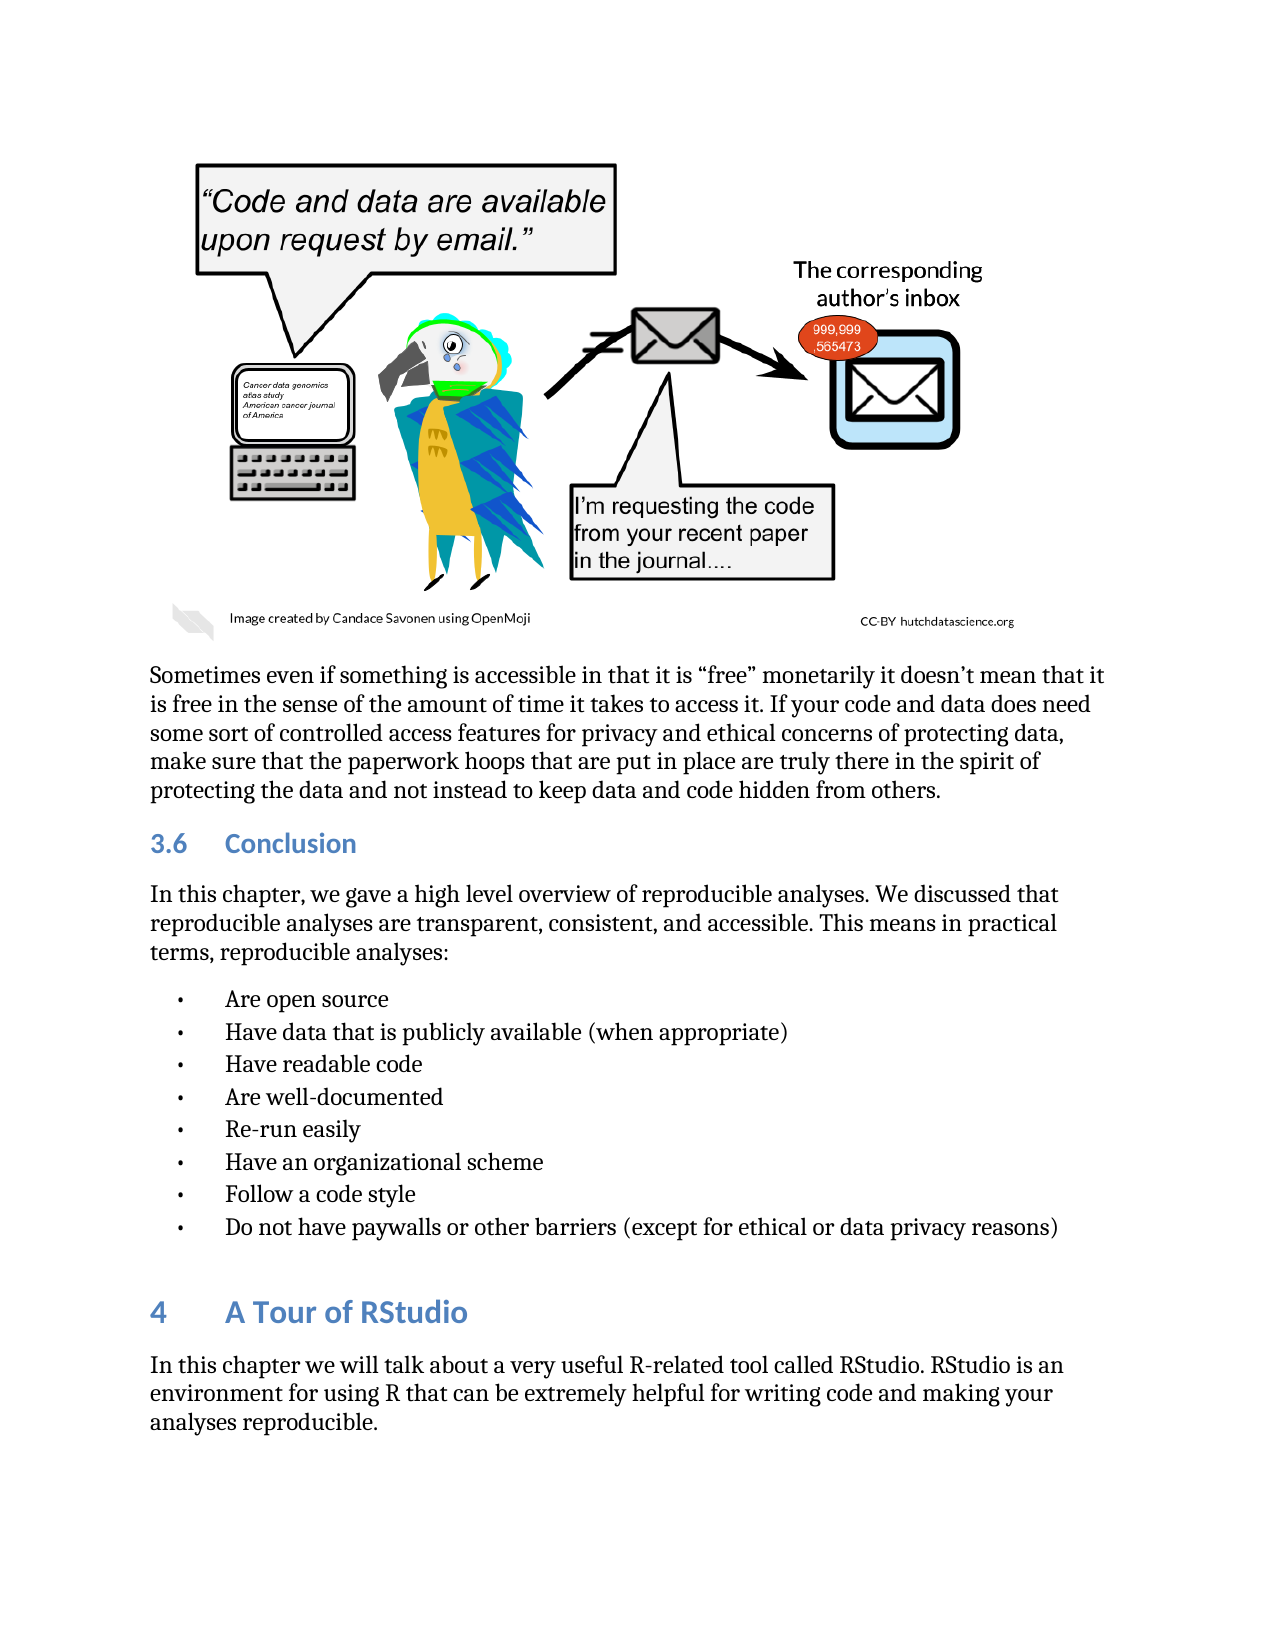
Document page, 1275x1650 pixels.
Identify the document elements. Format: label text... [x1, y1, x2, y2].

subtitle 3.6 Conclusion [150, 826, 1125, 861]
list Are well-documented [175, 1082, 1125, 1111]
list Do not have paywalls or other barriers (except for ethical or data privacy reasons) [175, 1212, 1125, 1241]
picture [168, 150, 1044, 643]
list Have data that is publicly available (when appropriate) [175, 1017, 1125, 1046]
subtitle 4 A Tour of RStudio [150, 1291, 1125, 1332]
text In this chapter, we gave a high level overview of reproducible analyses. We discussed that reproducible analyses are transparent, consistent, and accessible. This means in practical terms, reproducible analyses: [150, 880, 1125, 966]
list Follow a code style [175, 1180, 1125, 1209]
text In this chapter we will talk about a very useful R-related tool called RStudio. RStudio is an environment for using R that can be extremely helpful for writing code and making your analyses reproducible. [150, 1351, 1125, 1437]
list Re-run easily [175, 1115, 1125, 1144]
list Have an organizational scheme [175, 1147, 1125, 1176]
list Are open source [175, 985, 1125, 1014]
text Sometimes even if something is accessible in that it is “free” monetarily it doesn’t mean that it is free in the sense of the amount of time it takes to access it. If your code and data does need some sort of controlled access features for privacy and ethical concerns of protecting data, make sure that the paperwork hoops that are put in place are truly there in the spirit of protecting the data and not instead to keep data and code hidden from others. [150, 661, 1125, 805]
list Have readable code [175, 1050, 1125, 1079]
